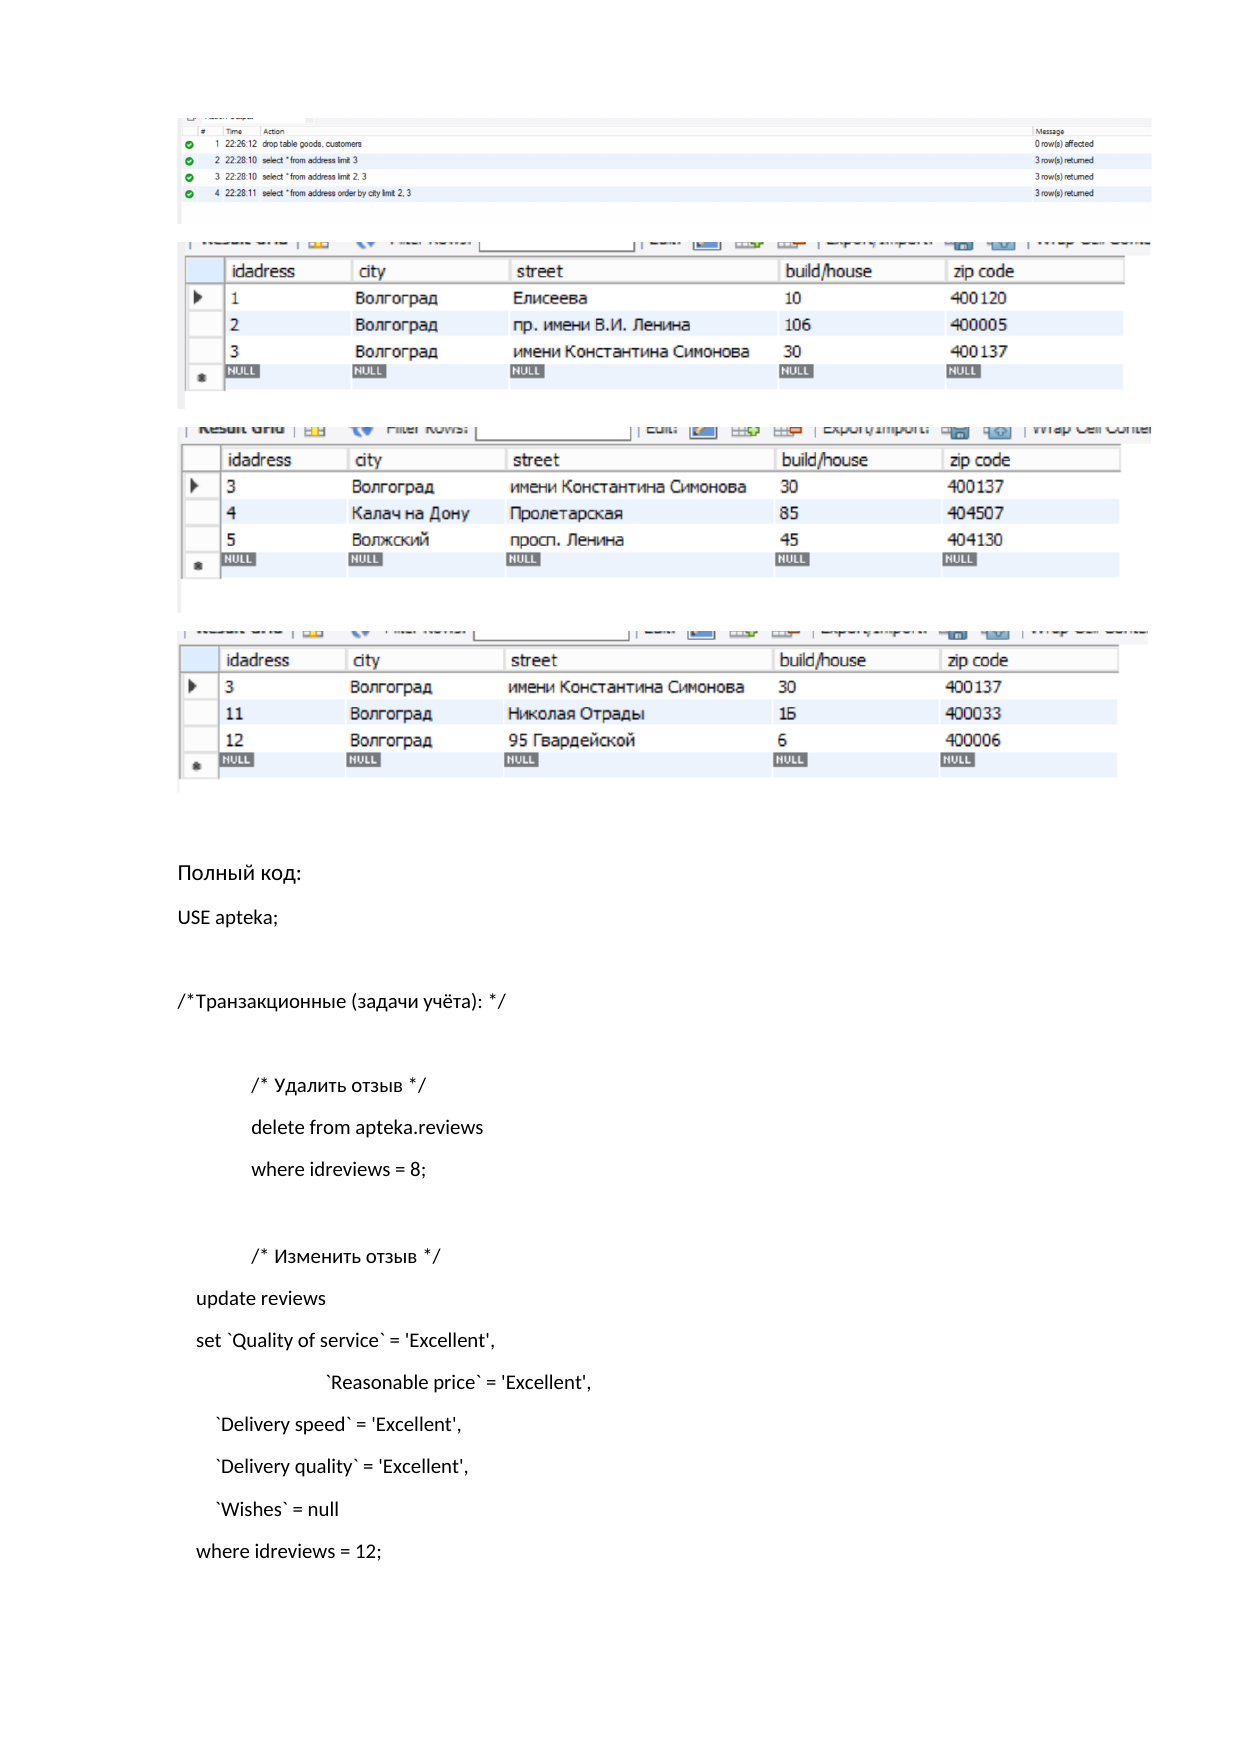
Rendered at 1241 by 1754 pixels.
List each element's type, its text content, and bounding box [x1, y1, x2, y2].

text `Reasonable price` = 'Excellent', [177, 1369, 1152, 1395]
text set `Quality of service` = 'Excellent', [177, 1327, 1152, 1353]
text update reviews [177, 1285, 1152, 1311]
picture [177, 118, 1152, 224]
picture [177, 631, 1148, 793]
text delete from apteka.reviews [177, 1114, 1152, 1140]
picture [177, 242, 1151, 409]
text /* Изменить отзыв */ [177, 1243, 1152, 1269]
text `Wishes` = null [177, 1496, 1152, 1521]
text /*Транзакционные (задачи учёта): */ [177, 988, 1152, 1014]
text where idreviews = 12; [177, 1538, 1152, 1563]
text /* Удалить отзыв */ [177, 1072, 1152, 1098]
text USE apteka; [177, 904, 1152, 929]
text `Delivery quality` = 'Excellent', [177, 1454, 1152, 1479]
text where idreviews = 8; [177, 1157, 1152, 1182]
picture [177, 427, 1152, 613]
text Полный код: [177, 858, 1152, 886]
text `Delivery speed` = 'Excellent', [177, 1412, 1152, 1437]
